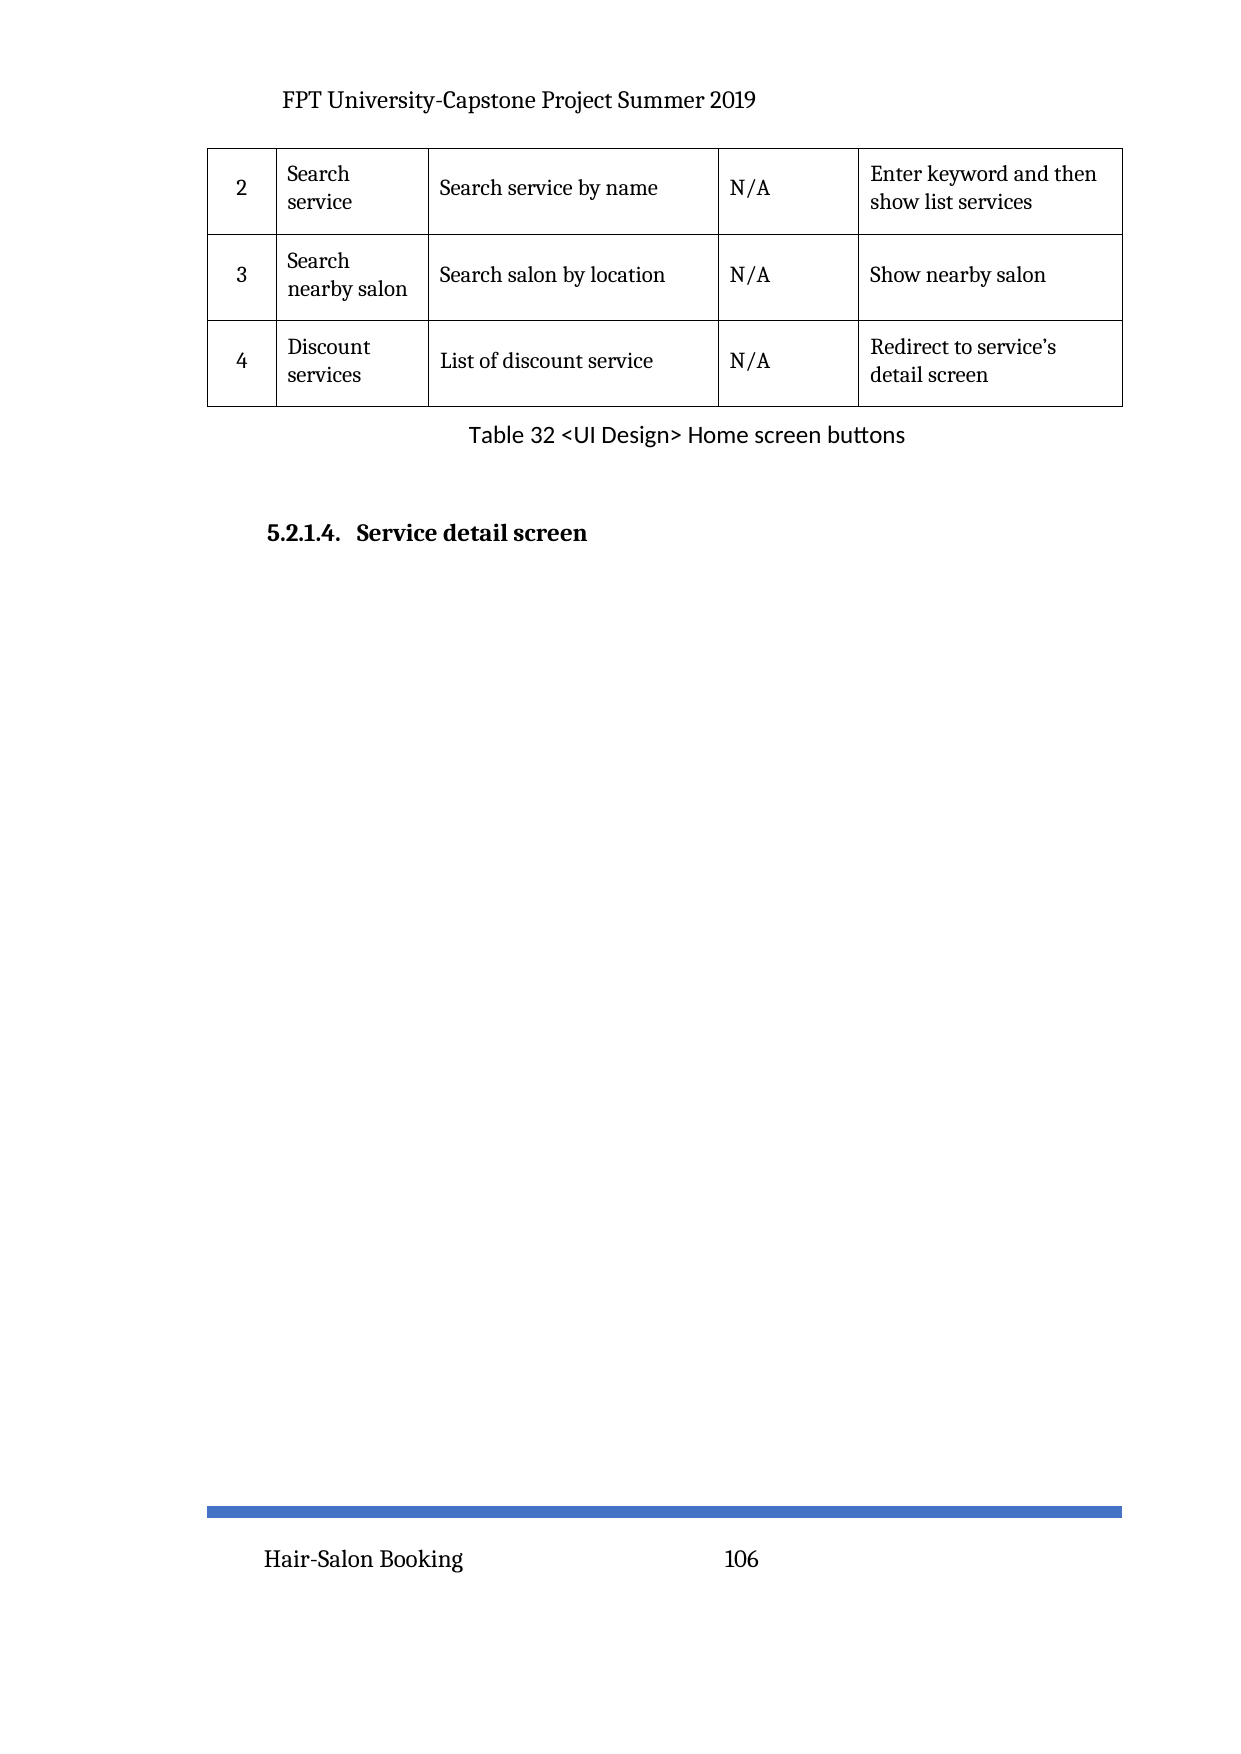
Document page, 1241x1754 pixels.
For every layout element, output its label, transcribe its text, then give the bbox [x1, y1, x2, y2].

table_cell Search salon by location [429, 235, 718, 320]
table_cell N/A [719, 235, 858, 320]
table_cell Search service [277, 149, 428, 234]
table_cell Search service by name [429, 149, 718, 234]
table_cell Redirect to service’s detail screen [859, 321, 1122, 406]
table_cell 2 [208, 149, 276, 234]
subtitle Service detail screen [207, 519, 1122, 547]
table_cell 3 [208, 235, 276, 320]
table_cell N/A [719, 149, 858, 234]
table_cell Discount services [277, 321, 428, 406]
table_cell Show nearby salon [859, 235, 1122, 320]
table_cell 4 [208, 321, 276, 406]
table_cell Enter keyword and then show list services [859, 149, 1122, 234]
table_cell List of discount service [429, 321, 718, 406]
table_cell Search nearby salon [277, 235, 428, 320]
table_cell N/A [719, 321, 858, 406]
